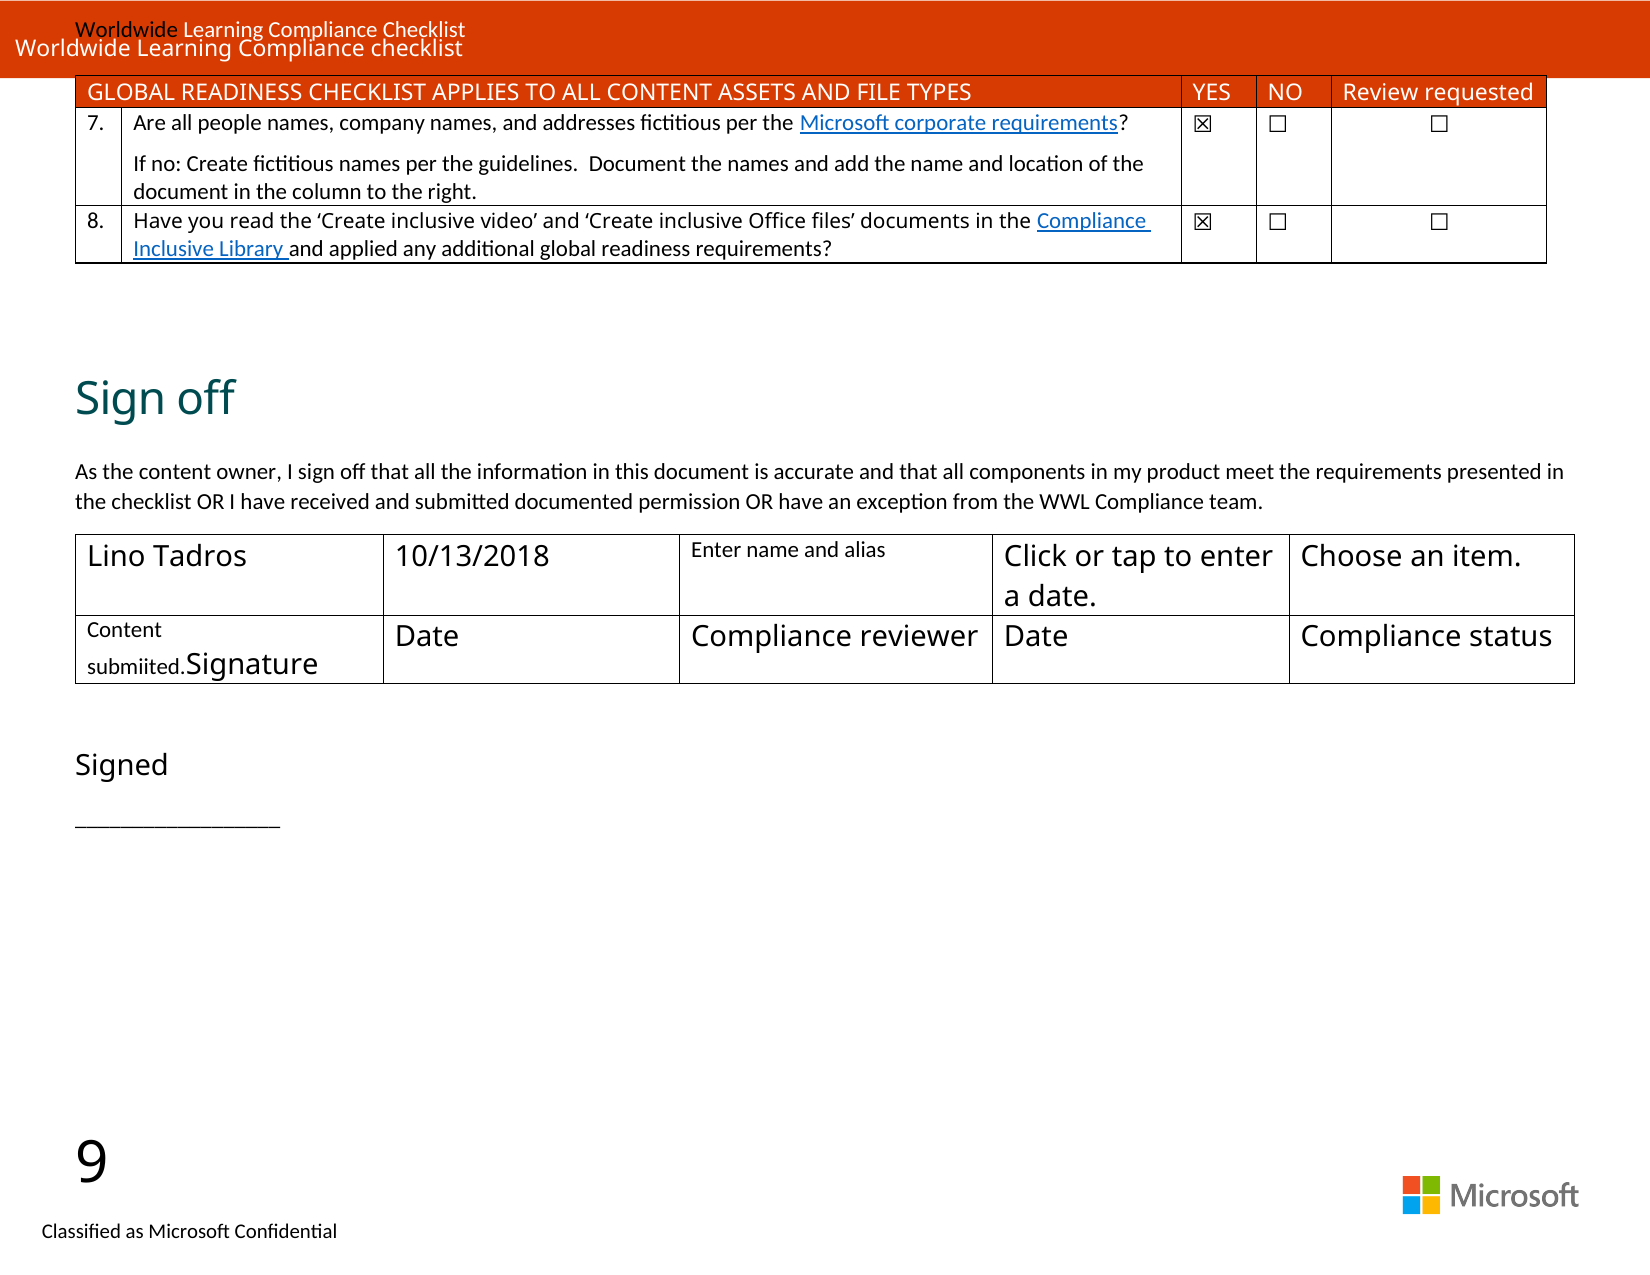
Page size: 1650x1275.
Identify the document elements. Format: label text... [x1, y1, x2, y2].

table_cell Compliance reviewer [680, 616, 992, 683]
table_header NO [1257, 76, 1331, 107]
table_header GLOBAL READINESS CHECKLIST APPLIES TO ALL CONTENT ASSETS AND FILE TYPES [76, 76, 1181, 107]
picture [1378, 1154, 1603, 1237]
text __________________ [75, 803, 1575, 831]
text Signed [75, 744, 1575, 783]
table_cell Have you read the ‘Create inclusive video’ and ‘Create inclusive Office files’ documents in the Compliance Inclusive Library and applied any additional global readiness requirements? [122, 206, 1181, 262]
table_cell Signature [76, 616, 383, 683]
subtitle Sign off [75, 366, 1575, 428]
table_header Review requested [1332, 76, 1546, 107]
table_header YES [1182, 76, 1256, 107]
table_cell Date [384, 616, 679, 683]
table_cell 8. [76, 206, 121, 262]
text As the content owner, I sign off that all the information in this document is accurate and that all components in my product meet the requirements presented in the checklist OR I have received and submitted documented permission OR have an exception from the WWL Compliance team. [75, 457, 1575, 515]
table_cell 7. [76, 108, 121, 205]
table_cell Date [993, 616, 1289, 683]
table_cell Compliance status [1290, 616, 1574, 683]
table_cell Are all people names, company names, and addresses fictitious per the Microsoft corporate requirements? If no: Create fictitious names per the guidelines. Document the names and add the name and location of the document in the column to the right. [122, 108, 1181, 205]
